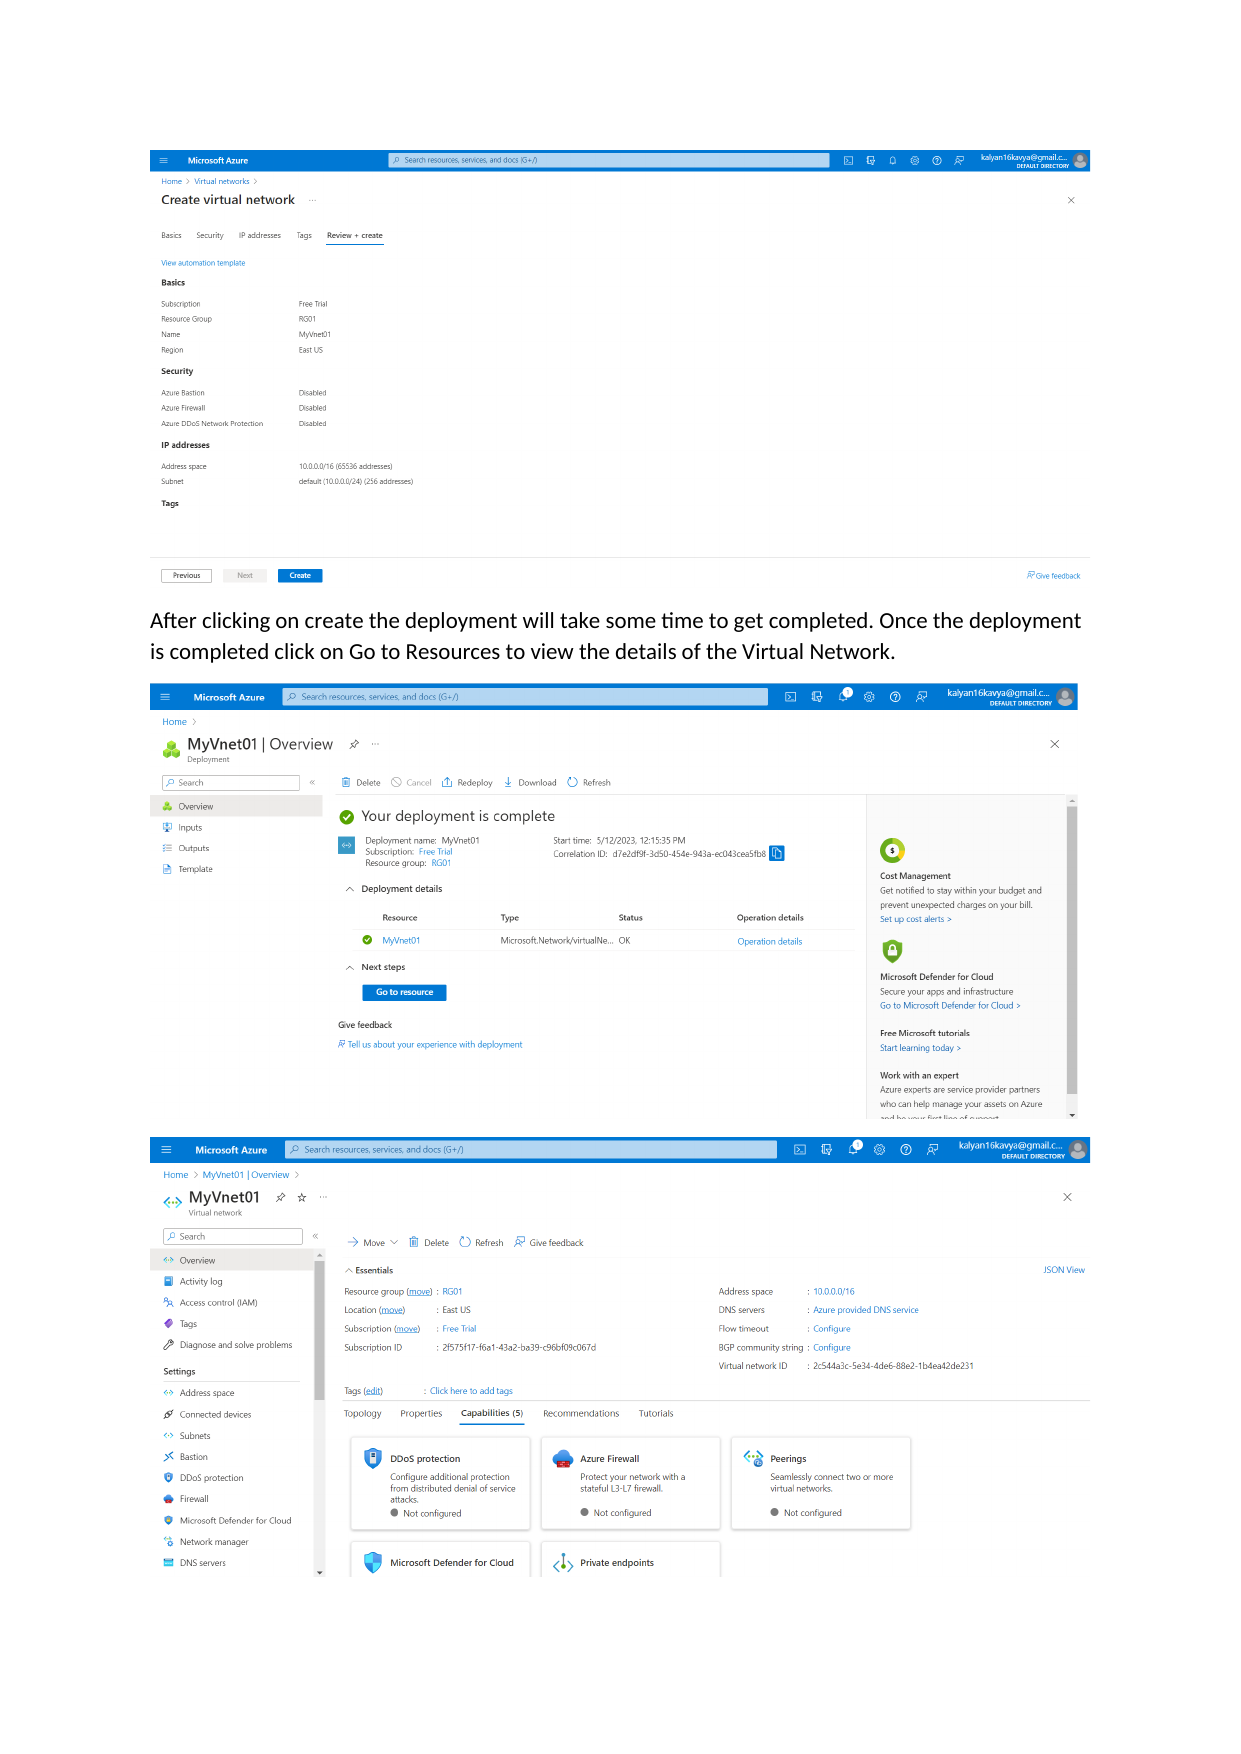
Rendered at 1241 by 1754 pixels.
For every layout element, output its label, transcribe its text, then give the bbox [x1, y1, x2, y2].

text After clicking on create the deployment will take some time to get completed. Once the deployment is completed click on Go to Resources to view the details of the Virtual Network. [150, 607, 1090, 665]
picture [150, 1137, 1091, 1577]
picture [150, 683, 1078, 1119]
picture [150, 150, 1091, 588]
